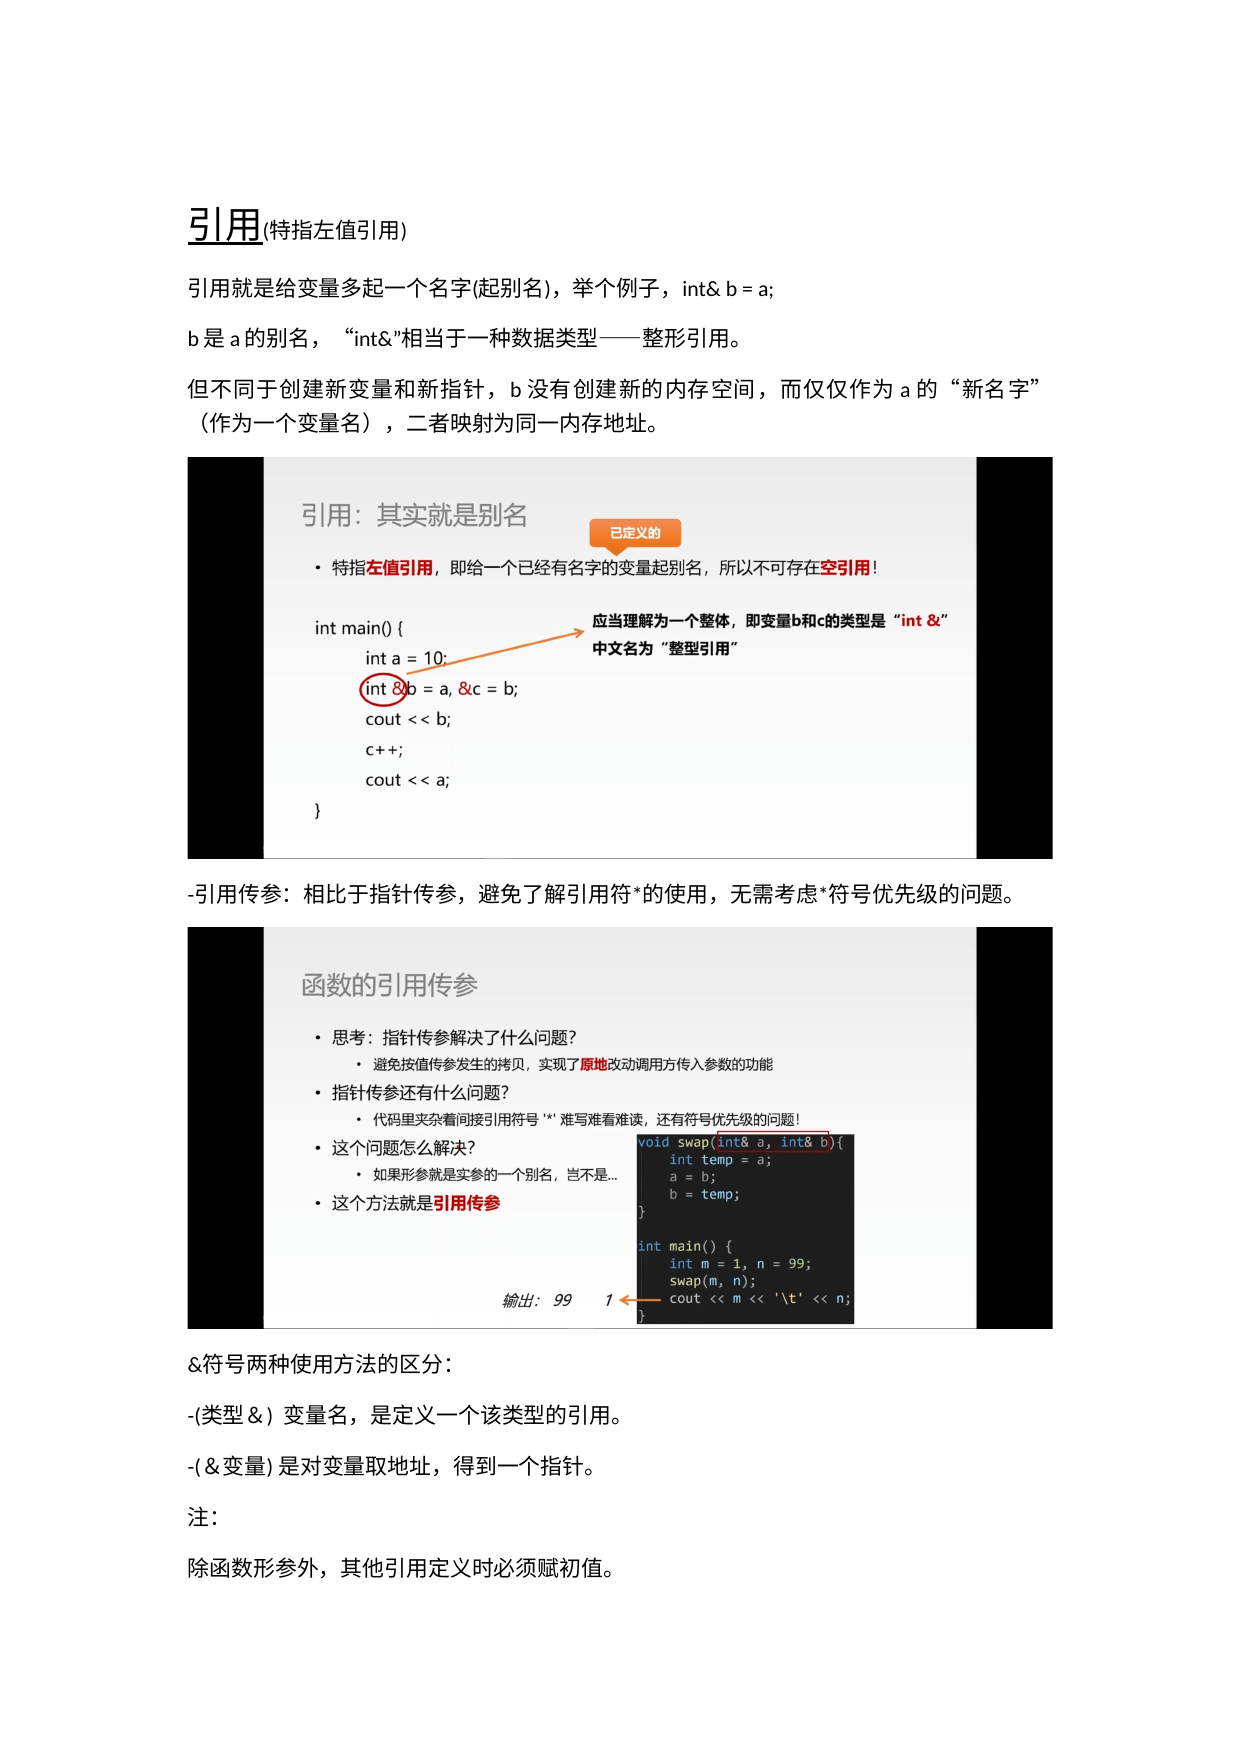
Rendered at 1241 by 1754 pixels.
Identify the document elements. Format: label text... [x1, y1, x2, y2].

text 除函数形参外，其他引用定义时必须赋初值。 [187, 1551, 1053, 1582]
text 但不同于创建新变量和新指针，b没有创建新的内存空间，而仅仅作为a的“新名字”（作为一个变量名），二者映射为同一内存地址。 [187, 372, 1053, 438]
text 引用(特指左值引用) [187, 195, 1053, 250]
text 注： [187, 1500, 1053, 1531]
text -(＆变量) 是对变量取地址，得到一个指针。 [187, 1449, 1053, 1481]
picture [187, 927, 1053, 1329]
text -(类型＆) 变量名，是定义一个该类型的引用。 [187, 1398, 1053, 1430]
text &符号两种使用方法的区分： [187, 1347, 1053, 1379]
text -引用传参：相比于指针传参，避免了解引用符*的使用，无需考虑*符号优先级的问题。 [187, 877, 1053, 908]
text 引用就是给变量多起一个名字(起别名)，举个例子，int& b = a; [187, 271, 1053, 302]
text b是a的别名，“int&”相当于一种数据类型——整形引用。 [187, 321, 1053, 353]
picture [187, 457, 1053, 859]
